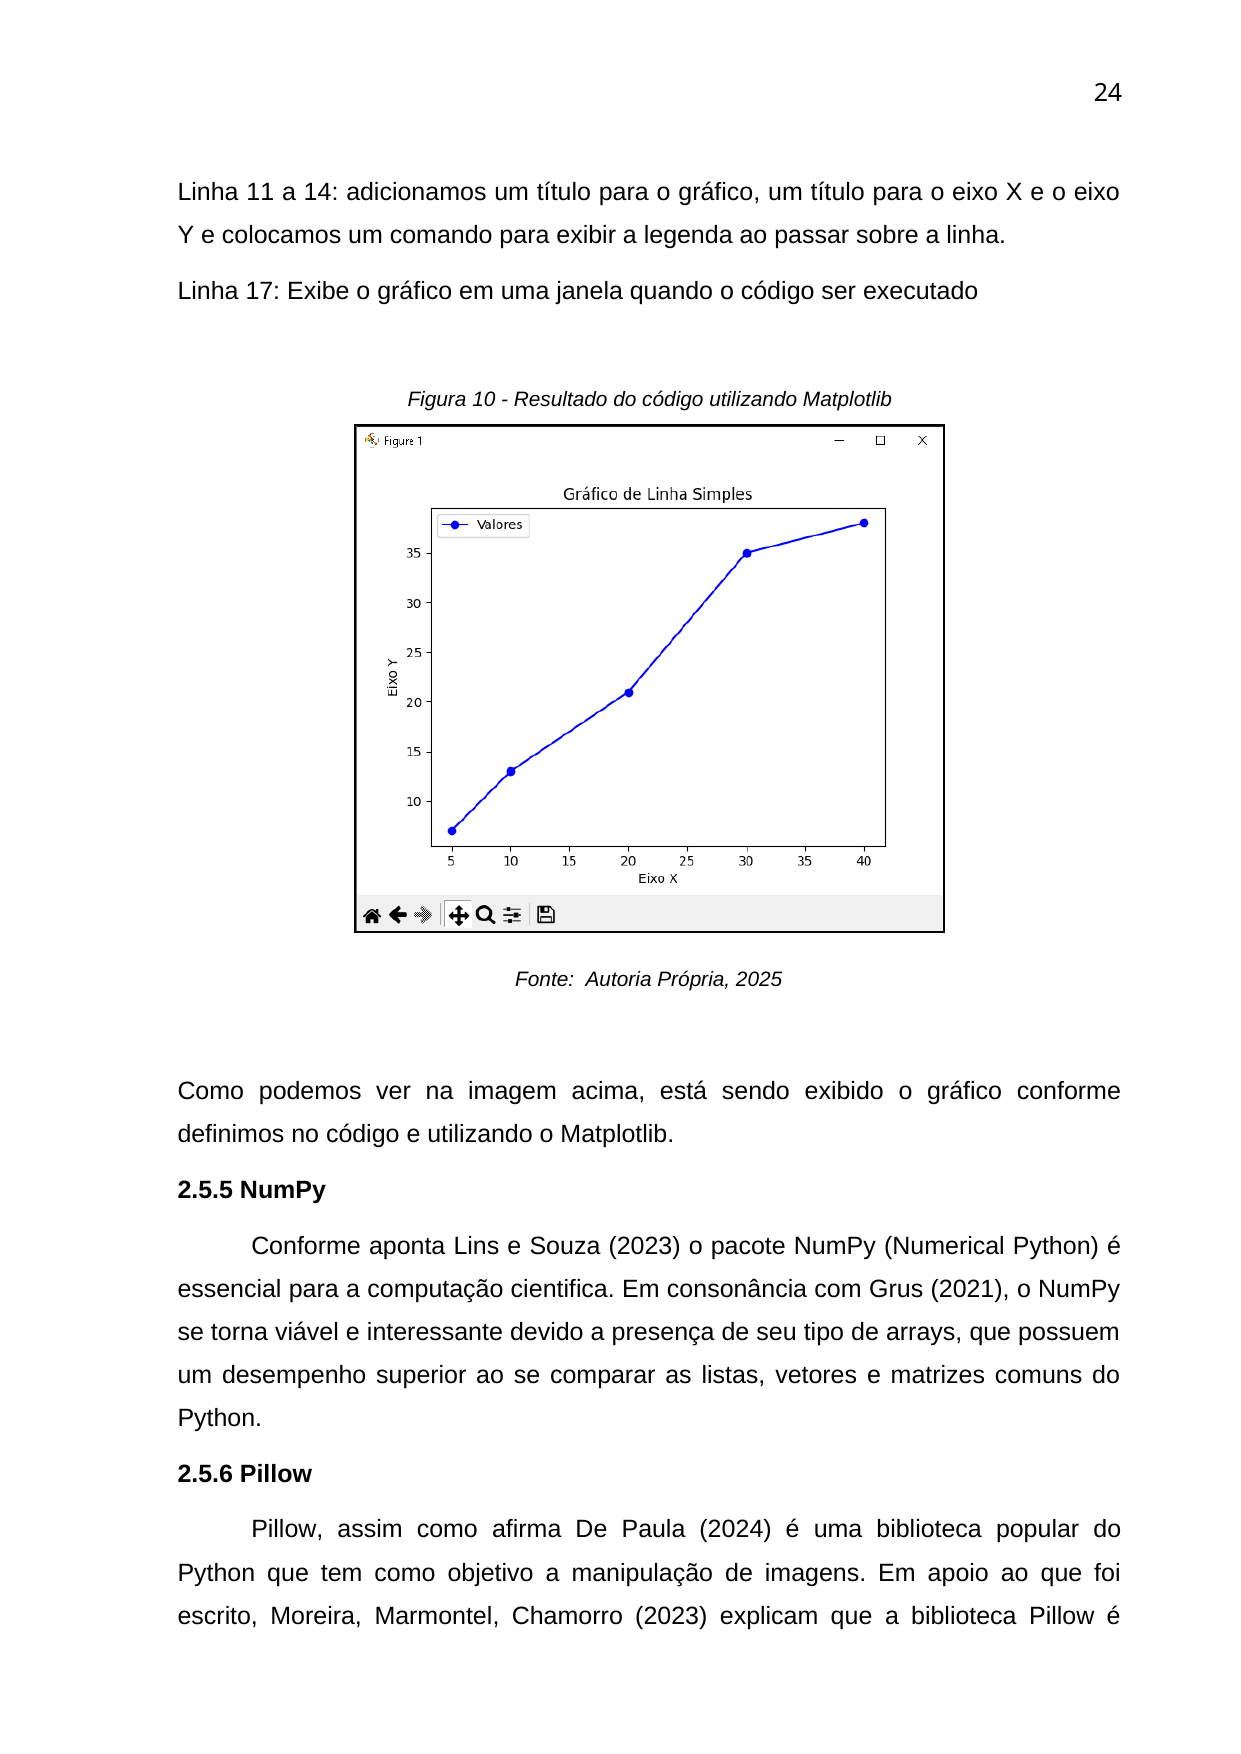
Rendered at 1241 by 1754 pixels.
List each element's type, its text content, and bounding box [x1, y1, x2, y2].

subtitle 2.5.6 Pillow [177, 1459, 1122, 1487]
subtitle 2.5.5 NumPy [177, 1175, 1122, 1204]
picture [356, 426, 943, 931]
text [177, 1514, 1122, 1629]
text Conforme aponta Lins e Souza (2023) o pacote NumPy (Numerical Python) é essencial para a computação cientifica. Em consonância com Grus (2021), o NumPy se torna viável e interessante devido a presença de seu tipo de arrays, que possuem um desempenho superior ao se comparar as listas, vetores e matrizes comuns do Python. [177, 1231, 1122, 1432]
text Fonte: Autoria Própria, 2025 [177, 967, 1122, 991]
text Linha 11 a 14: adicionamos um título para o gráfico, um título para o eixo X e o eixo Y e colocamos um comando para exibir a legenda ao passar sobre a linha. [177, 177, 1122, 249]
text Como podemos ver na imagem acima, está sendo exibido o gráfico conforme definimos no código e utilizando o Matplotlib. [177, 1076, 1122, 1148]
text Linha 17: Exibe o gráfico em uma janela quando o código ser executado [177, 276, 1122, 305]
